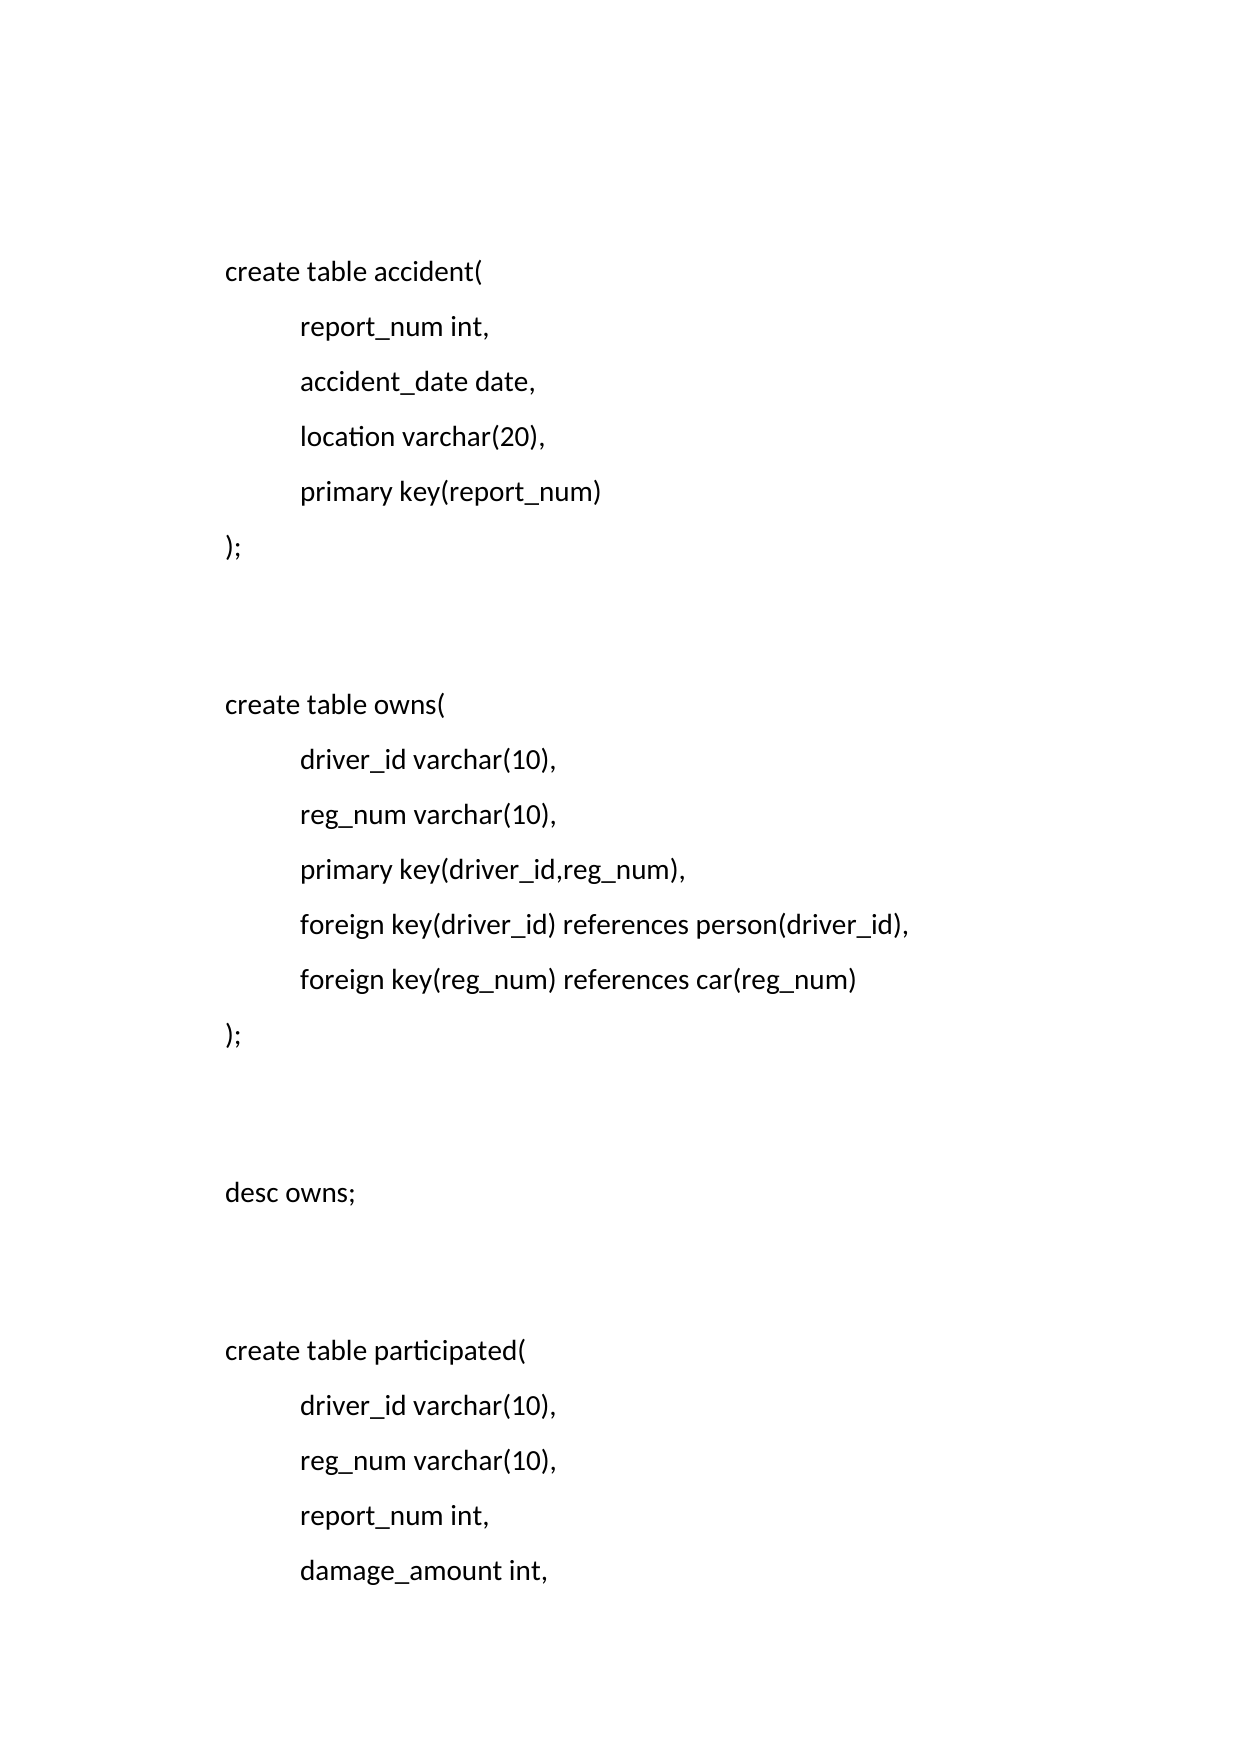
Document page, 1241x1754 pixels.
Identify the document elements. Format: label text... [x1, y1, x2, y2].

text desc owns; [150, 1174, 1090, 1210]
text create table accident( [150, 253, 1090, 288]
text driver_id varchar(10), [150, 1387, 1090, 1423]
text report_num int, [150, 1497, 1090, 1533]
text primary key(driver_id,reg_num), [150, 851, 1090, 887]
text reg_num varchar(10), [150, 1442, 1090, 1478]
text location varchar(20), [150, 418, 1090, 453]
text ); [150, 528, 1090, 564]
text reg_num varchar(10), [150, 796, 1090, 832]
text driver_id varchar(10), [150, 741, 1090, 777]
text report_num int, [150, 308, 1090, 343]
text foreign key(reg_num) references car(reg_num) [150, 961, 1090, 997]
text damage_amount int, [150, 1552, 1090, 1588]
text create table owns( [150, 686, 1090, 721]
text create table participated( [150, 1332, 1090, 1367]
text ); [150, 1016, 1090, 1052]
text primary key(report_num) [150, 473, 1090, 509]
text accident_date date, [150, 363, 1090, 398]
text foreign key(driver_id) references person(driver_id), [150, 906, 1090, 942]
